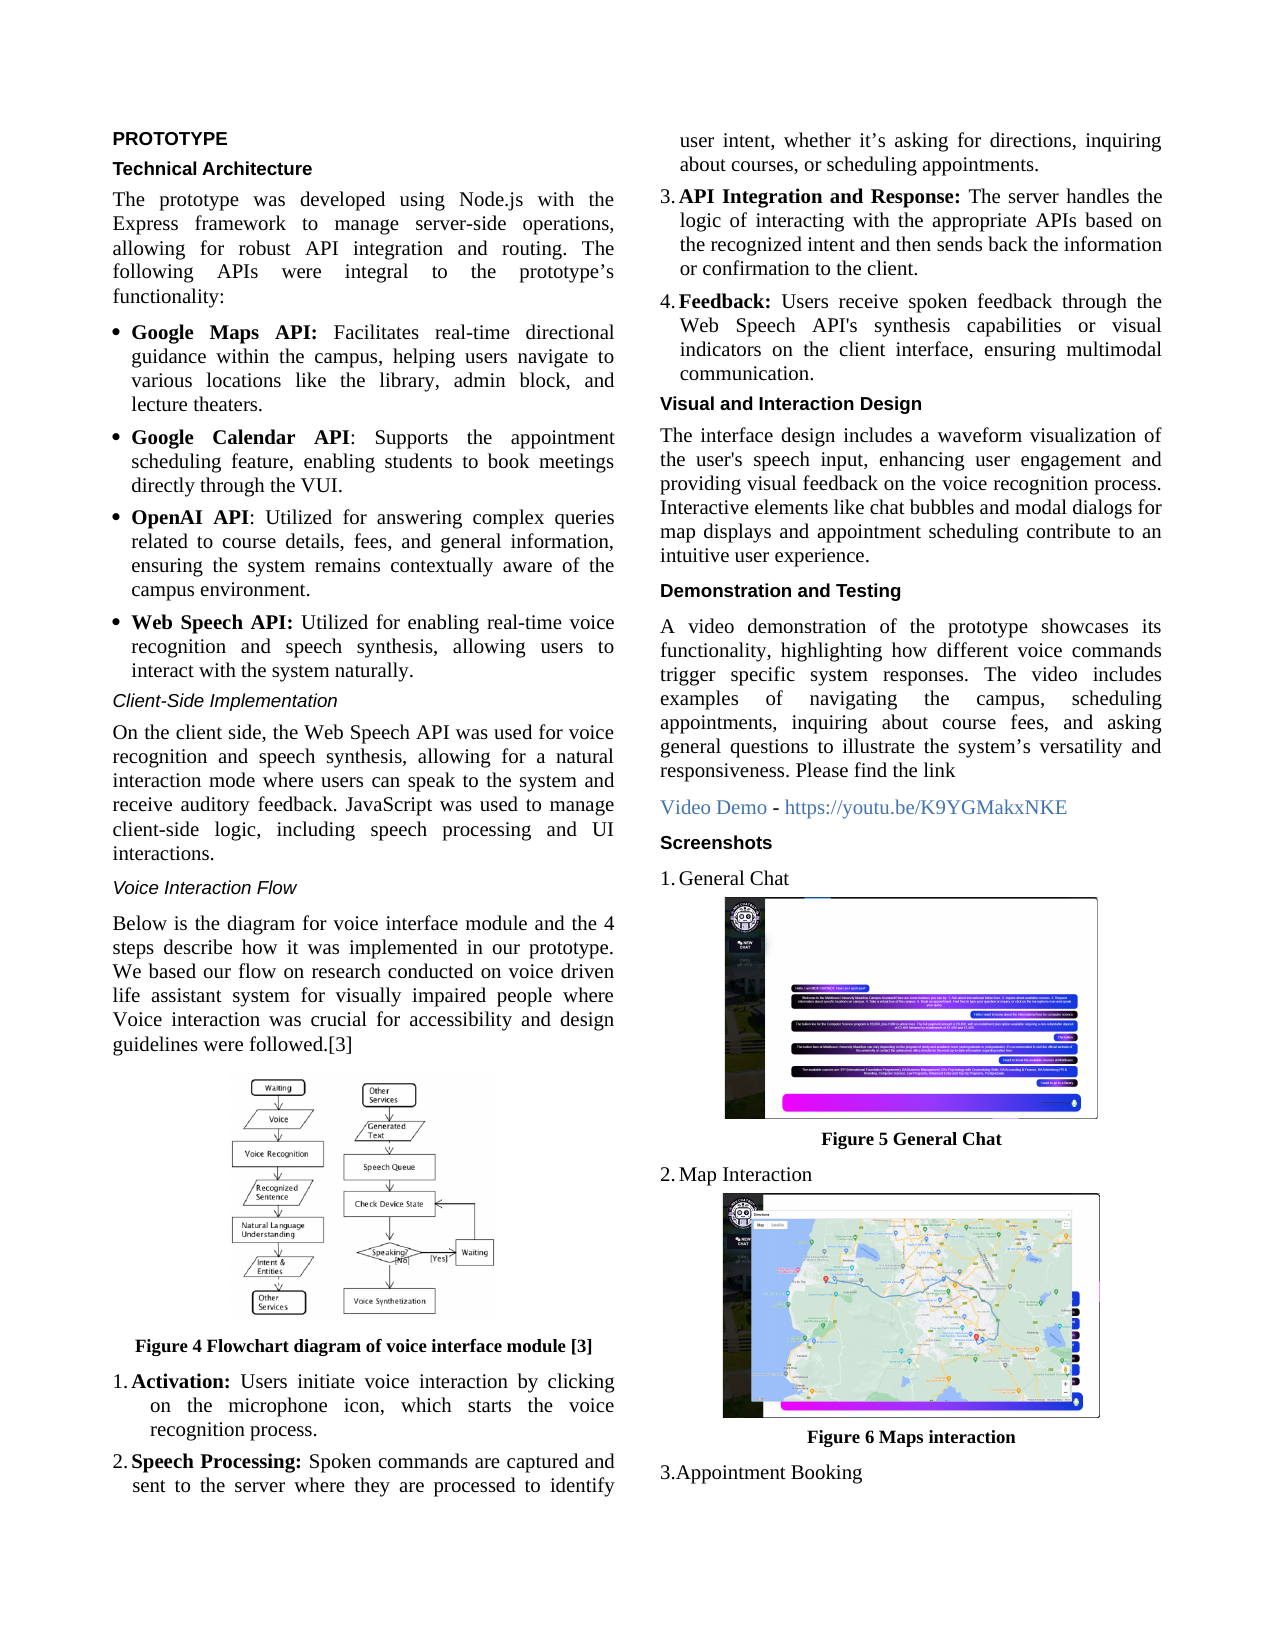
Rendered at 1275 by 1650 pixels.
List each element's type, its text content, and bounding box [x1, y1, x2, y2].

text Screenshots [660, 831, 1162, 853]
text The interface design includes a waveform visualization of the user's speech input, enhancing user engagement and providing visual feedback on the voice recognition process. Interactive elements like chat bubbles and modal dialogs for map displays and appointment scheduling contribute to an intuitive user experience. [660, 423, 1162, 567]
text Voice Interaction Flow [112, 877, 615, 899]
text Web Speech API: Utilized for enabling real-time voice recognition and speech synthesis, allowing users to interact with the system naturally. [112, 610, 615, 682]
list Technical Architecture [112, 157, 615, 179]
text Google Maps API: Facilitates real-time directional guidance within the campus, helping users navigate to various locations like the library, admin block, and lecture theaters. [112, 320, 615, 416]
text 3.Appointment Booking [660, 1460, 1162, 1484]
list General Chat [660, 866, 1162, 889]
text On the client side, the Web Speech API was used for voice recognition and speech synthesis, allowing for a natural interaction mode where users can speak to the system and receive auditory feedback. JavaScript was used to manage client-side logic, including speech processing and UI interactions. [112, 720, 615, 864]
text The prototype was developed using Node.js with the Express framework to manage server-side operations, allowing for robust API integration and routing. The following APIs were integral to the prototype’s functionality: [112, 187, 615, 308]
picture [228, 1068, 500, 1322]
text Demonstration and Testing [660, 580, 1162, 601]
text Figure 5 General Chat [660, 1127, 1162, 1149]
list Activation: Users initiate voice interaction by clicking on the microphone icon, which starts the voice recognition process. [112, 1369, 615, 1441]
text OpenAI API: Utilized for answering complex queries related to course details, fees, and general information, ensuring the system remains contextually aware of the campus environment. [112, 505, 615, 601]
text Video Demo - https://youtu.be/K9YGMakxNKE [660, 795, 1162, 819]
list Visual and Interaction Design [660, 393, 1162, 415]
list Prototype [112, 127, 615, 149]
text Figure 4 Flowchart diagram of voice interface module [3] [112, 1334, 615, 1356]
picture [722, 1193, 1100, 1418]
text Below is the diagram for voice interface module and the 4 steps describe how it was implemented in our prototype. We based our flow on research conducted on voice driven life assistant system for visually impaired people where Voice interaction was crucial for accessibility and design guidelines were followed.[3] [112, 911, 615, 1056]
list API Integration and Response: The server handles the logic of interacting with the appropriate APIs based on the recognized intent and then sends back the information or confirmation to the client. [660, 184, 1162, 280]
list Speech Processing: Spoken commands are captured and sent to the server where they are processed to identify user intent, whether it’s asking for directions, inquiring about courses, or scheduling appointments. [660, 127, 1162, 176]
list Feedback: Users receive spoken feedback through the Web Speech API's synthesis capabilities or visual indicators on the client interface, ensuring multimodal communication. [660, 288, 1162, 385]
list Map Interaction [660, 1161, 1162, 1186]
picture [724, 897, 1098, 1119]
list Speech Processing: Spoken commands are captured and sent to the server where they are processed to identify user intent, whether it’s asking for directions, inquiring about courses, or scheduling appointments. [112, 1449, 615, 1497]
text Google Calendar API: Supports the appointment scheduling feature, enabling students to book meetings directly through the VUI. [112, 425, 615, 497]
list Client-Side Implementation [112, 690, 615, 712]
text A video demonstration of the prototype showcases its functionality, highlighting how different voice commands trigger specific system responses. The video includes examples of navigating the campus, scheduling appointments, inquiring about course fees, and asking general questions to illustrate the system’s versatility and responsiveness. Please find the link [660, 614, 1162, 782]
text Figure 6 Maps interaction [660, 1426, 1162, 1447]
